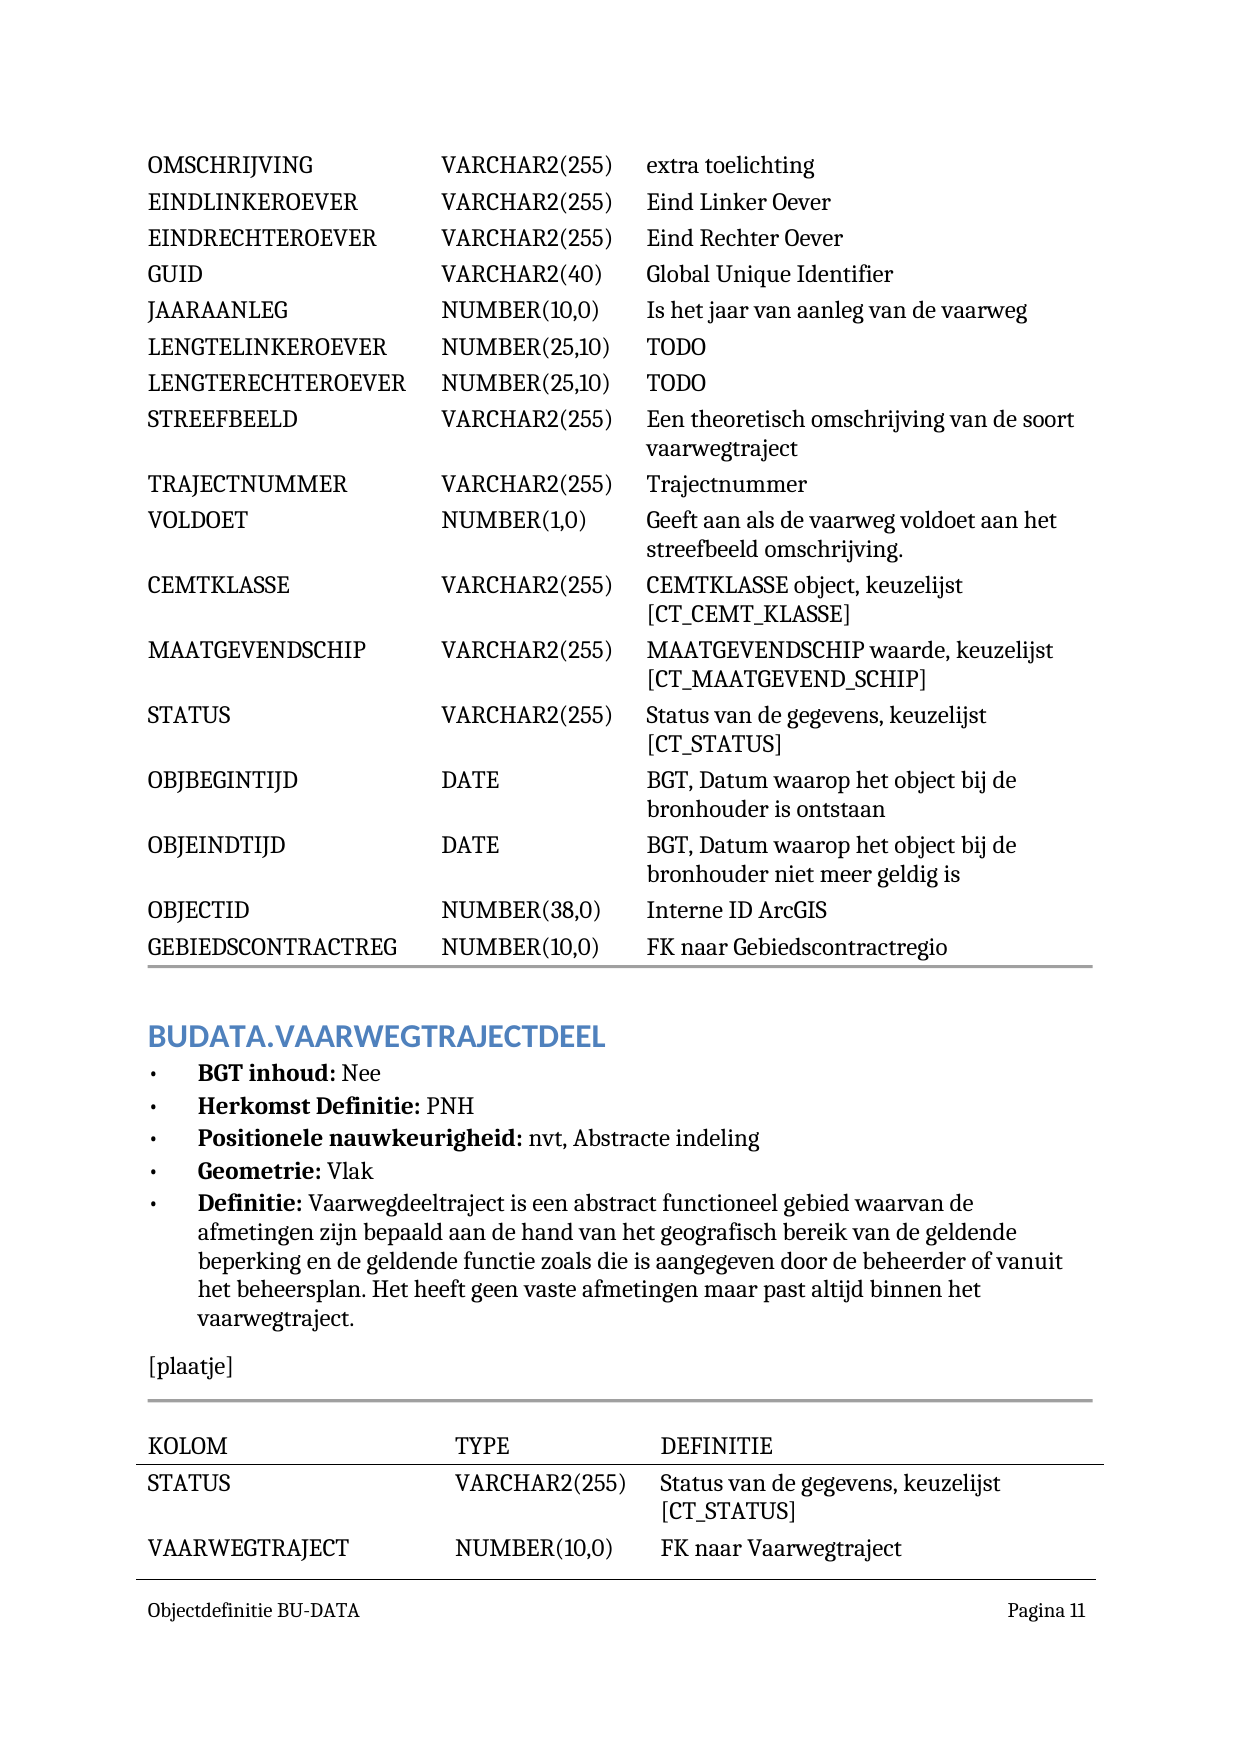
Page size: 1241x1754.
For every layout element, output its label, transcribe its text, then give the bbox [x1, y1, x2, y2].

table_cell VARCHAR2(255) [430, 184, 635, 220]
table_cell TODO [635, 329, 1104, 365]
table_cell GUID [136, 256, 430, 293]
table_cell TODO [635, 365, 1104, 401]
table_cell TRAJECTNUMMER [136, 466, 430, 503]
table_cell Trajectnummer [635, 466, 1104, 503]
table_cell JAARAANLEG [136, 293, 430, 329]
table_cell CEMTKLASSE [136, 568, 430, 633]
table_cell NUMBER(38,0) [430, 893, 635, 929]
table_cell VARCHAR2(255) [430, 633, 635, 698]
table_header KOLOM [136, 1428, 443, 1464]
table_cell VARCHAR2(255) [430, 466, 635, 503]
table_cell FK naar Gebiedscontractregio [635, 929, 1104, 965]
table_cell NUMBER(10,0) [430, 293, 635, 329]
table_cell VARCHAR2(255) [430, 148, 635, 184]
table_cell FK naar Vaarwegtraject [649, 1530, 1104, 1566]
table_cell extra toelichting [635, 148, 1104, 184]
table_cell LENGTERECHTEROEVER [136, 365, 430, 401]
table_cell VARCHAR2(255) [430, 220, 635, 256]
list Herkomst Definitie: PNH [148, 1092, 1093, 1120]
table_cell VOLDOET [136, 503, 430, 568]
table_cell Status van de gegevens, keuzelijst [CT_STATUS] [649, 1465, 1104, 1530]
table_cell Is het jaar van aanleg van de vaarweg [635, 293, 1104, 329]
table_cell OBJBEGINTIJD [136, 763, 430, 828]
table_cell VARCHAR2(255) [444, 1465, 649, 1530]
list BGT inhoud: Nee [148, 1059, 1093, 1088]
table_cell BGT, Datum waarop het object bij de bronhouder niet meer geldig is [635, 828, 1104, 893]
text [plaatje] [148, 1352, 1093, 1380]
table_cell DATE [430, 763, 635, 828]
table_cell Eind Linker Oever [635, 184, 1104, 220]
table_cell EINDLINKEROEVER [136, 184, 430, 220]
table_cell MAATGEVENDSCHIP waarde, keuzelijst [CT_MAATGEVEND_SCHIP] [635, 633, 1104, 698]
table_cell NUMBER(10,0) [444, 1530, 649, 1566]
table_cell VARCHAR2(255) [430, 698, 635, 763]
table_cell Een theoretisch omschrijving van de soort vaarwegtraject [635, 401, 1104, 466]
table_cell NUMBER(25,10) [430, 329, 635, 365]
table_cell Eind Rechter Oever [635, 220, 1104, 256]
table_cell STATUS [136, 698, 430, 763]
list Definitie: Vaarwegdeeltraject is een abstract functioneel gebied waarvan de afmetingen zijn bepaald aan de hand van het geografisch bereik van de geldende beperking en de geldende functie zoals die is aangegeven door de beheerder of vanuit het beheersplan. Het heeft geen vaste afmetingen maar past altijd binnen het vaarwegtraject. [148, 1189, 1093, 1333]
table_cell BGT, Datum waarop het object bij de bronhouder is ontstaan [635, 763, 1104, 828]
table_cell OBJEINDTIJD [136, 828, 430, 893]
table_cell DATE [430, 828, 635, 893]
subtitle BUDATA.VAARWEGTRAJECTDEEL [148, 1015, 1093, 1055]
table_cell OBJECTID [136, 893, 430, 929]
list Geometrie: Vlak [148, 1157, 1093, 1185]
table_cell NUMBER(10,0) [430, 929, 635, 965]
table_cell STREEFBEELD [136, 401, 430, 466]
table_header DEFINITIE [649, 1428, 1104, 1464]
table_cell CEMTKLASSE object, keuzelijst [CT_CEMT_KLASSE] [635, 568, 1104, 633]
table_cell Geeft aan als de vaarweg voldoet aan het streefbeeld omschrijving. [635, 503, 1104, 568]
list Positionele nauwkeurigheid: nvt, Abstracte indeling [148, 1124, 1093, 1153]
table_cell NUMBER(1,0) [430, 503, 635, 568]
table_cell MAATGEVENDSCHIP [136, 633, 430, 698]
table_cell GEBIEDSCONTRACTREG [136, 929, 430, 965]
table_cell Status van de gegevens, keuzelijst [CT_STATUS] [635, 698, 1104, 763]
table_cell VARCHAR2(255) [430, 401, 635, 466]
table_cell STATUS [136, 1465, 443, 1530]
table_cell VARCHAR2(40) [430, 256, 635, 293]
table_cell VARCHAR2(255) [430, 568, 635, 633]
table_cell VAARWEGTRAJECT [136, 1530, 443, 1566]
table_cell EINDRECHTEROEVER [136, 220, 430, 256]
table_cell Interne ID ArcGIS [635, 893, 1104, 929]
table_cell LENGTELINKEROEVER [136, 329, 430, 365]
table_cell NUMBER(25,10) [430, 365, 635, 401]
table_header TYPE [444, 1428, 649, 1464]
table_cell OMSCHRIJVING [136, 148, 430, 184]
table_cell Global Unique Identifier [635, 256, 1104, 293]
